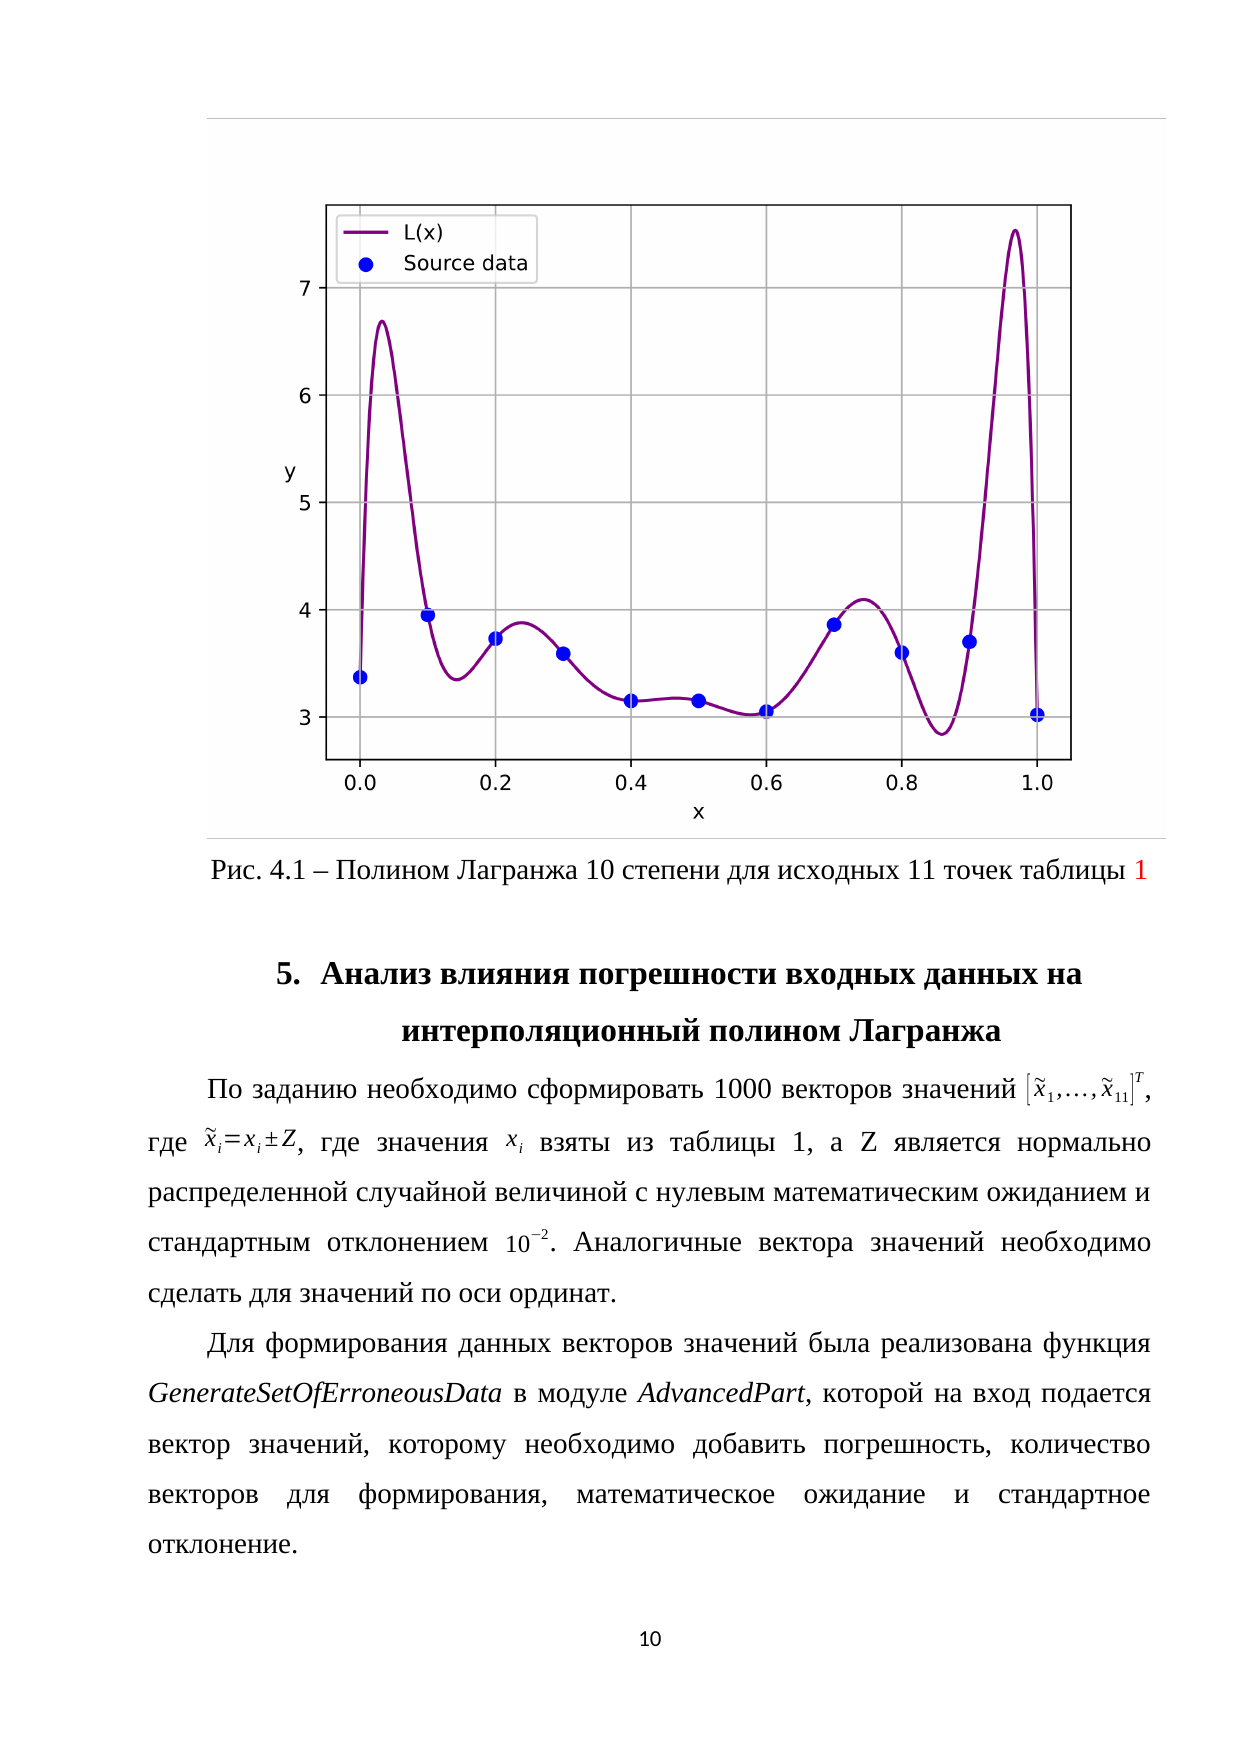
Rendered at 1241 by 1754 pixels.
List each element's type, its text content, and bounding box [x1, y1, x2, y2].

subtitle Анализ влияния погрешности входных данных на интерполяционный полином Лагранжа [207, 953, 1152, 1049]
text По заданию необходимо сформировать 1000 векторов значений , где , где значения взяты из таблицы 1, а Z является нормально распределенной случайной величиной с нулевым математическим ожиданием и стандартным отклонением . Аналогичные вектора значений необходимо сделать для значений по оси ординат. [148, 1068, 1152, 1308]
text Для формирования данных векторов значений была реализована функция GenerateSetOfErroneousData в модуле AdvancedPart, которой на вход подается вектор значений, которому необходимо добавить погрешность, количество векторов для формирования, математическое ожидание и стандартное отклонение. [148, 1325, 1152, 1560]
picture [206, 118, 1167, 839]
text Рис. 4.1 – Полином Лагранжа 10 степени для исходных 11 точек таблицы 1 [148, 852, 1152, 886]
